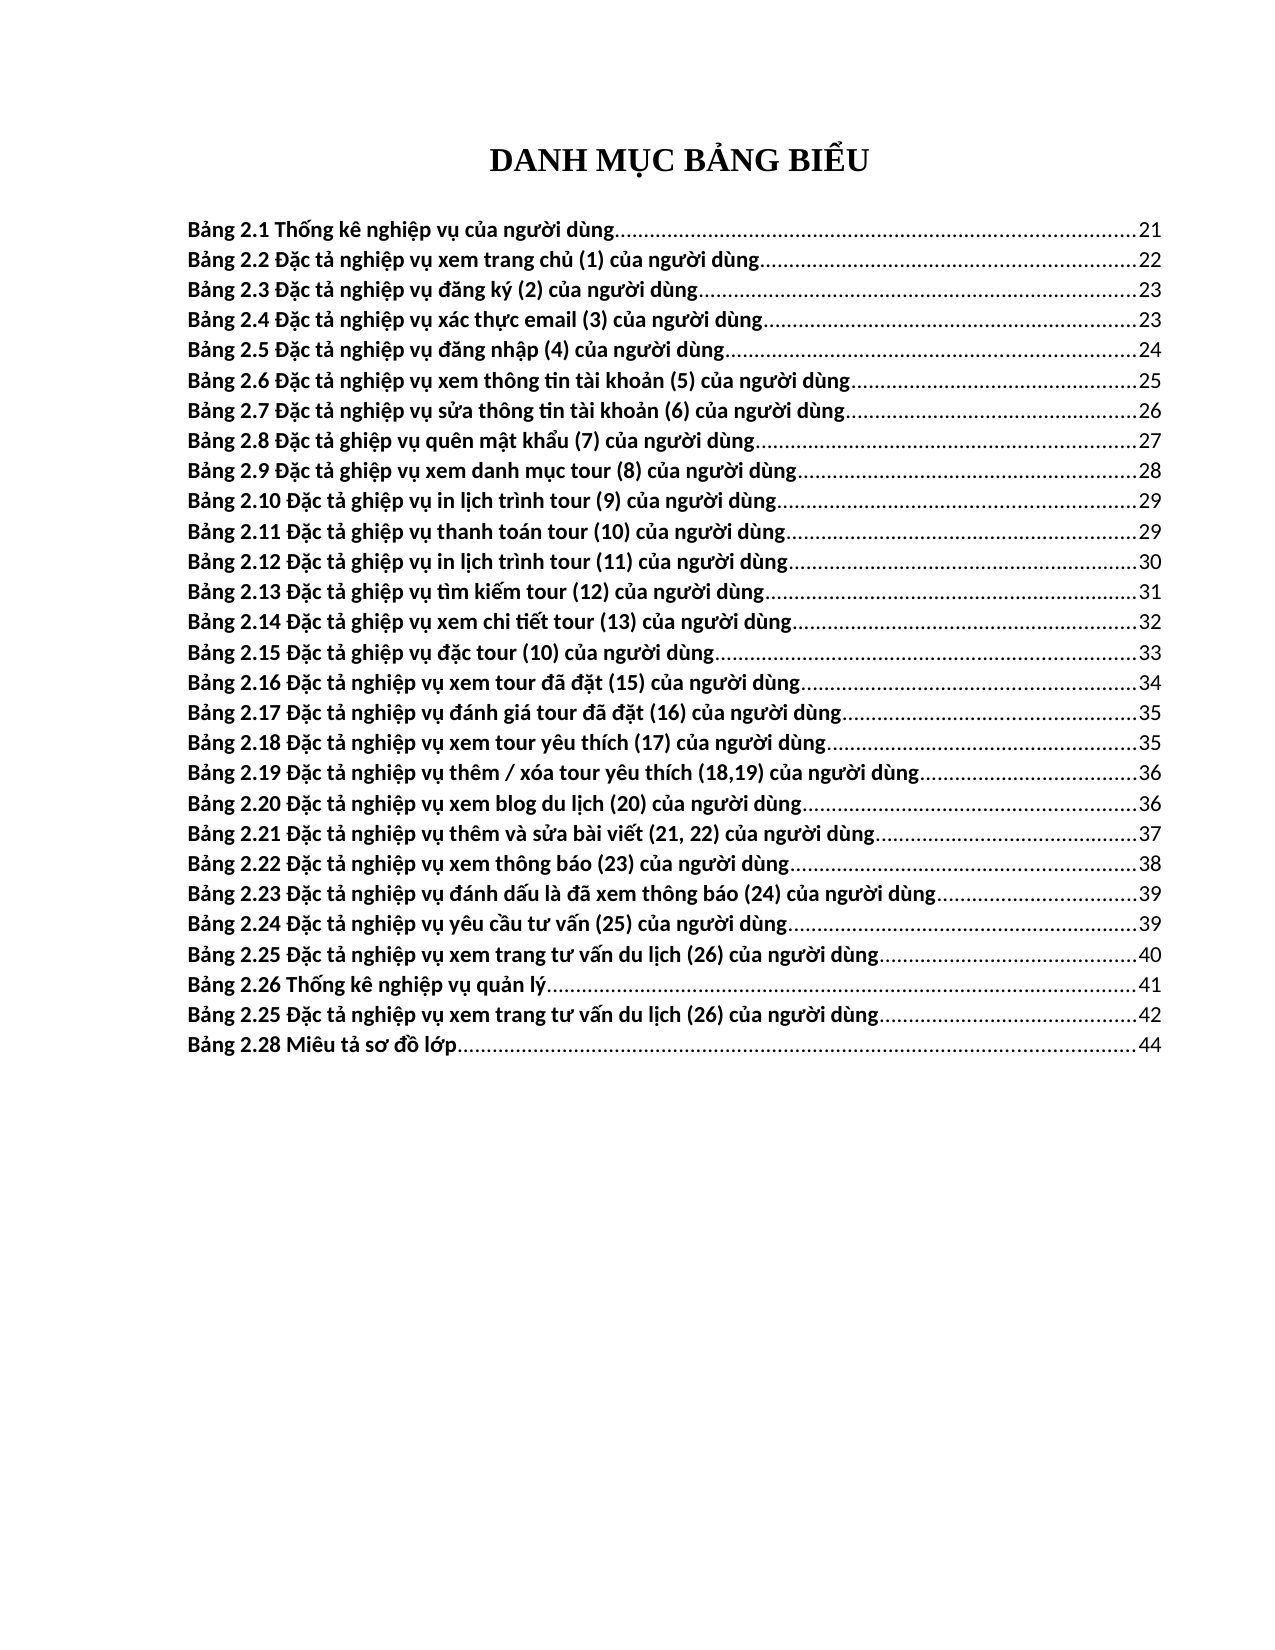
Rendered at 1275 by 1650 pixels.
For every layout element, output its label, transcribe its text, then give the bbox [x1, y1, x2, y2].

text Bảng 2.21 Đặc tả nghiệp vụ thêm và sửa bài viết (21, 22) của người dùng 37 [187, 819, 1162, 847]
text Bảng 2.16 Đặc tả nghiệp vụ xem tour đã đặt (15) của người dùng 34 [187, 668, 1162, 696]
text Bảng 2.24 Đặc tả nghiệp vụ yêu cầu tư vấn (25) của người dùng 39 [187, 909, 1162, 938]
text Bảng 2.15 Đặc tả ghiệp vụ đặc tour (10) của người dùng 33 [187, 638, 1162, 666]
text Bảng 2.22 Đặc tả nghiệp vụ xem thông báo (23) của người dùng 38 [187, 849, 1162, 877]
list DANH MỤC BẢNG BIỂU [197, 141, 1162, 179]
text Bảng 2.5 Đặc tả nghiệp vụ đăng nhập (4) của người dùng 24 [187, 336, 1162, 364]
text Bảng 2.6 Đặc tả nghiệp vụ xem thông tin tài khoản (5) của người dùng 25 [187, 366, 1162, 394]
text Bảng 2.13 Đặc tả ghiệp vụ tìm kiếm tour (12) của người dùng 31 [187, 577, 1162, 605]
text Bảng 2.26 Thống kê nghiệp vụ quản lý 41 [187, 970, 1162, 998]
text Bảng 2.17 Đặc tả nghiệp vụ đánh giá tour đã đặt (16) của người dùng 35 [187, 698, 1162, 726]
text Bảng 2.2 Đặc tả nghiệp vụ xem trang chủ (1) của người dùng 22 [187, 245, 1162, 273]
text Bảng 2.23 Đặc tả nghiệp vụ đánh dấu là đã xem thông báo (24) của người dùng 39 [187, 879, 1162, 907]
text Bảng 2.7 Đặc tả nghiệp vụ sửa thông tin tài khoản (6) của người dùng 26 [187, 396, 1162, 424]
text Bảng 2.18 Đặc tả nghiệp vụ xem tour yêu thích (17) của người dùng 35 [187, 728, 1162, 756]
text Bảng 2.1 Thống kê nghiệp vụ của người dùng 21 [187, 215, 1162, 243]
text Bảng 2.12 Đặc tả ghiệp vụ in lịch trình tour (11) của người dùng 30 [187, 547, 1162, 575]
text Bảng 2.8 Đặc tả ghiệp vụ quên mật khẩu (7) của người dùng 27 [187, 426, 1162, 454]
text Bảng 2.3 Đặc tả nghiệp vụ đăng ký (2) của người dùng 23 [187, 275, 1162, 303]
text Bảng 2.25 Đặc tả nghiệp vụ xem trang tư vấn du lịch (26) của người dùng 42 [187, 1000, 1162, 1028]
text Bảng 2.11 Đặc tả ghiệp vụ thanh toán tour (10) của người dùng 29 [187, 517, 1162, 545]
text Bảng 2.19 Đặc tả nghiệp vụ thêm / xóa tour yêu thích (18,19) của người dùng 36 [187, 758, 1162, 787]
text Bảng 2.20 Đặc tả nghiệp vụ xem blog du lịch (20) của người dùng 36 [187, 789, 1162, 817]
text Bảng 2.25 Đặc tả nghiệp vụ xem trang tư vấn du lịch (26) của người dùng 40 [187, 940, 1162, 968]
text Bảng 2.4 Đặc tả nghiệp vụ xác thực email (3) của người dùng 23 [187, 305, 1162, 333]
text Bảng 2.28 Miêu tả sơ đồ lớp 44 [187, 1030, 1162, 1058]
text Bảng 2.9 Đặc tả ghiệp vụ xem danh mục tour (8) của người dùng 28 [187, 456, 1162, 484]
text Bảng 2.10 Đặc tả ghiệp vụ in lịch trình tour (9) của người dùng 29 [187, 487, 1162, 515]
text Bảng 2.14 Đặc tả ghiệp vụ xem chi tiết tour (13) của người dùng 32 [187, 607, 1162, 636]
